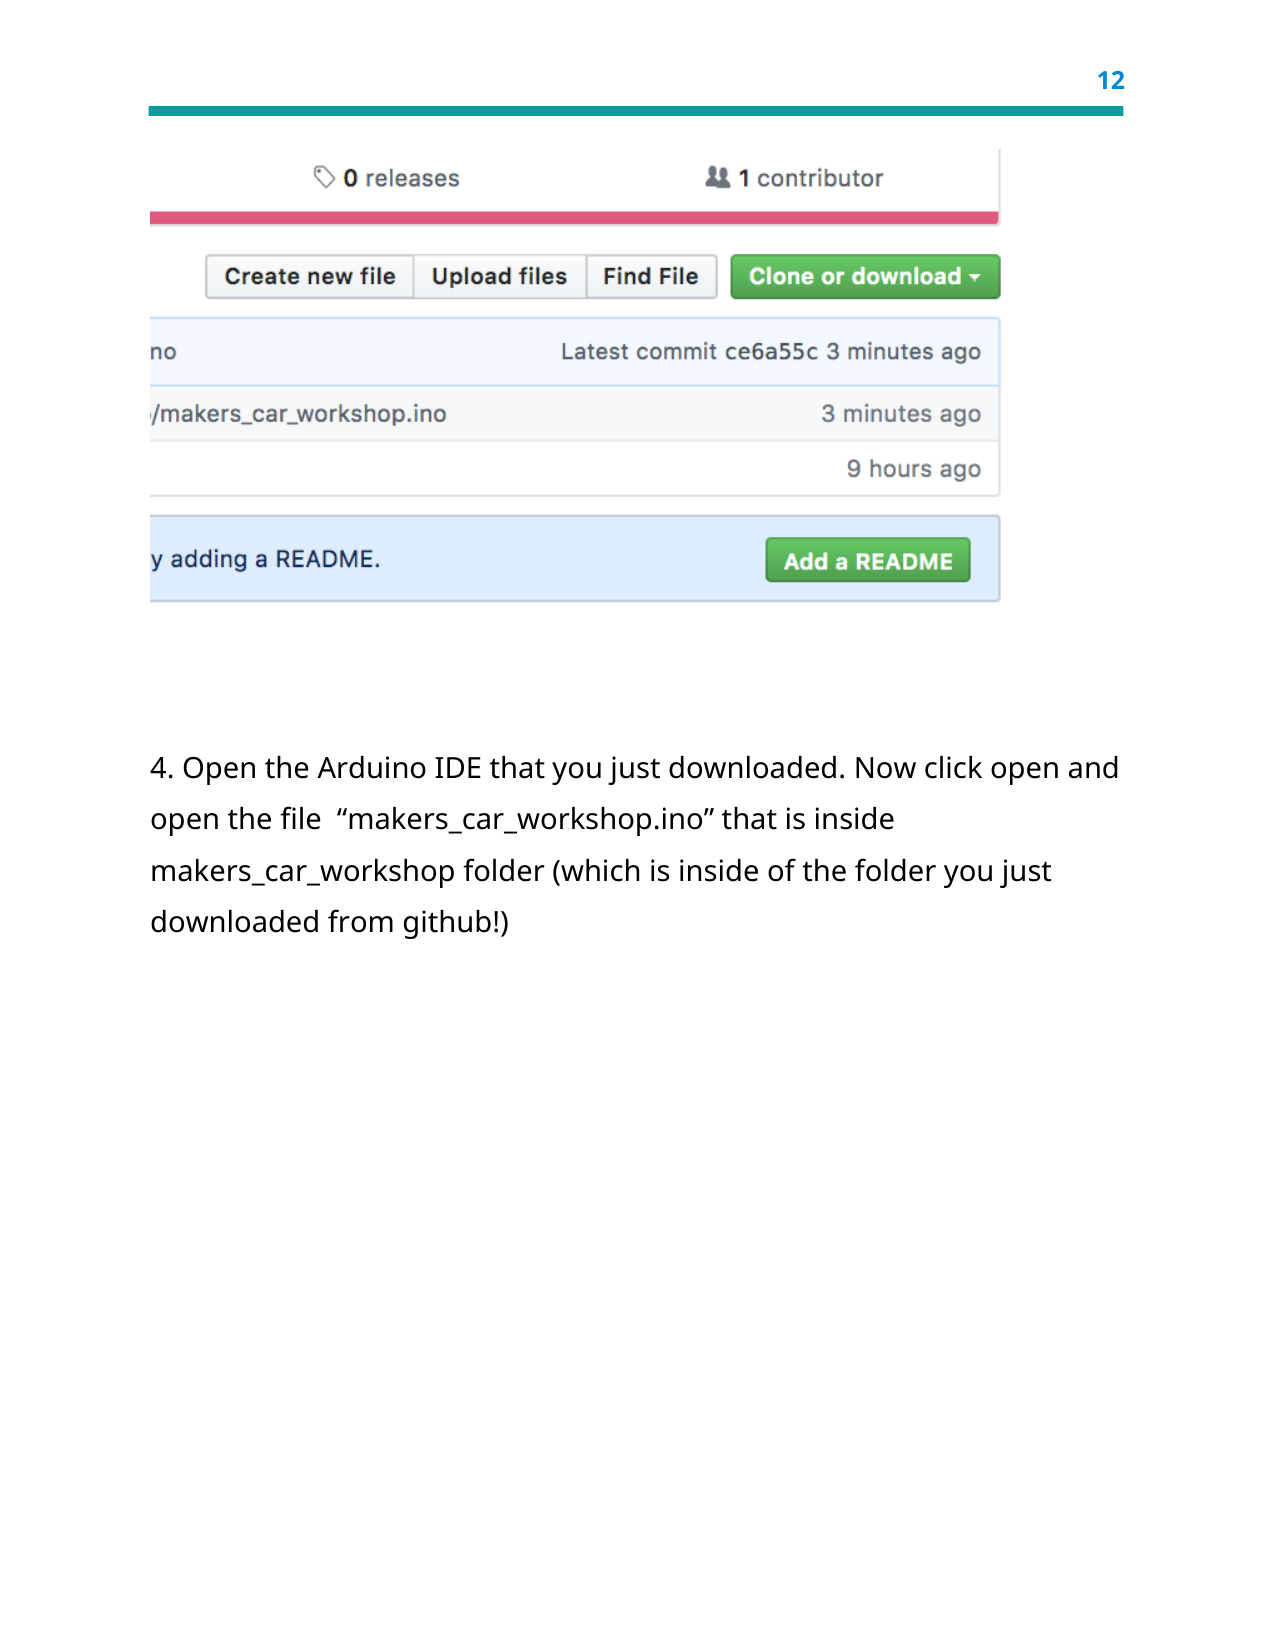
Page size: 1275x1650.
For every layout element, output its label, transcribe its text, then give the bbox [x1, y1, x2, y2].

picture [148, 106, 1124, 116]
text 4. Open the Arduino IDE that you just downloaded. Now click open and open the file “makers_car_workshop.ino” that is inside makers_car_workshop folder (which is inside of the folder you just downloaded from github!) [150, 747, 1125, 941]
picture [150, 149, 1125, 675]
